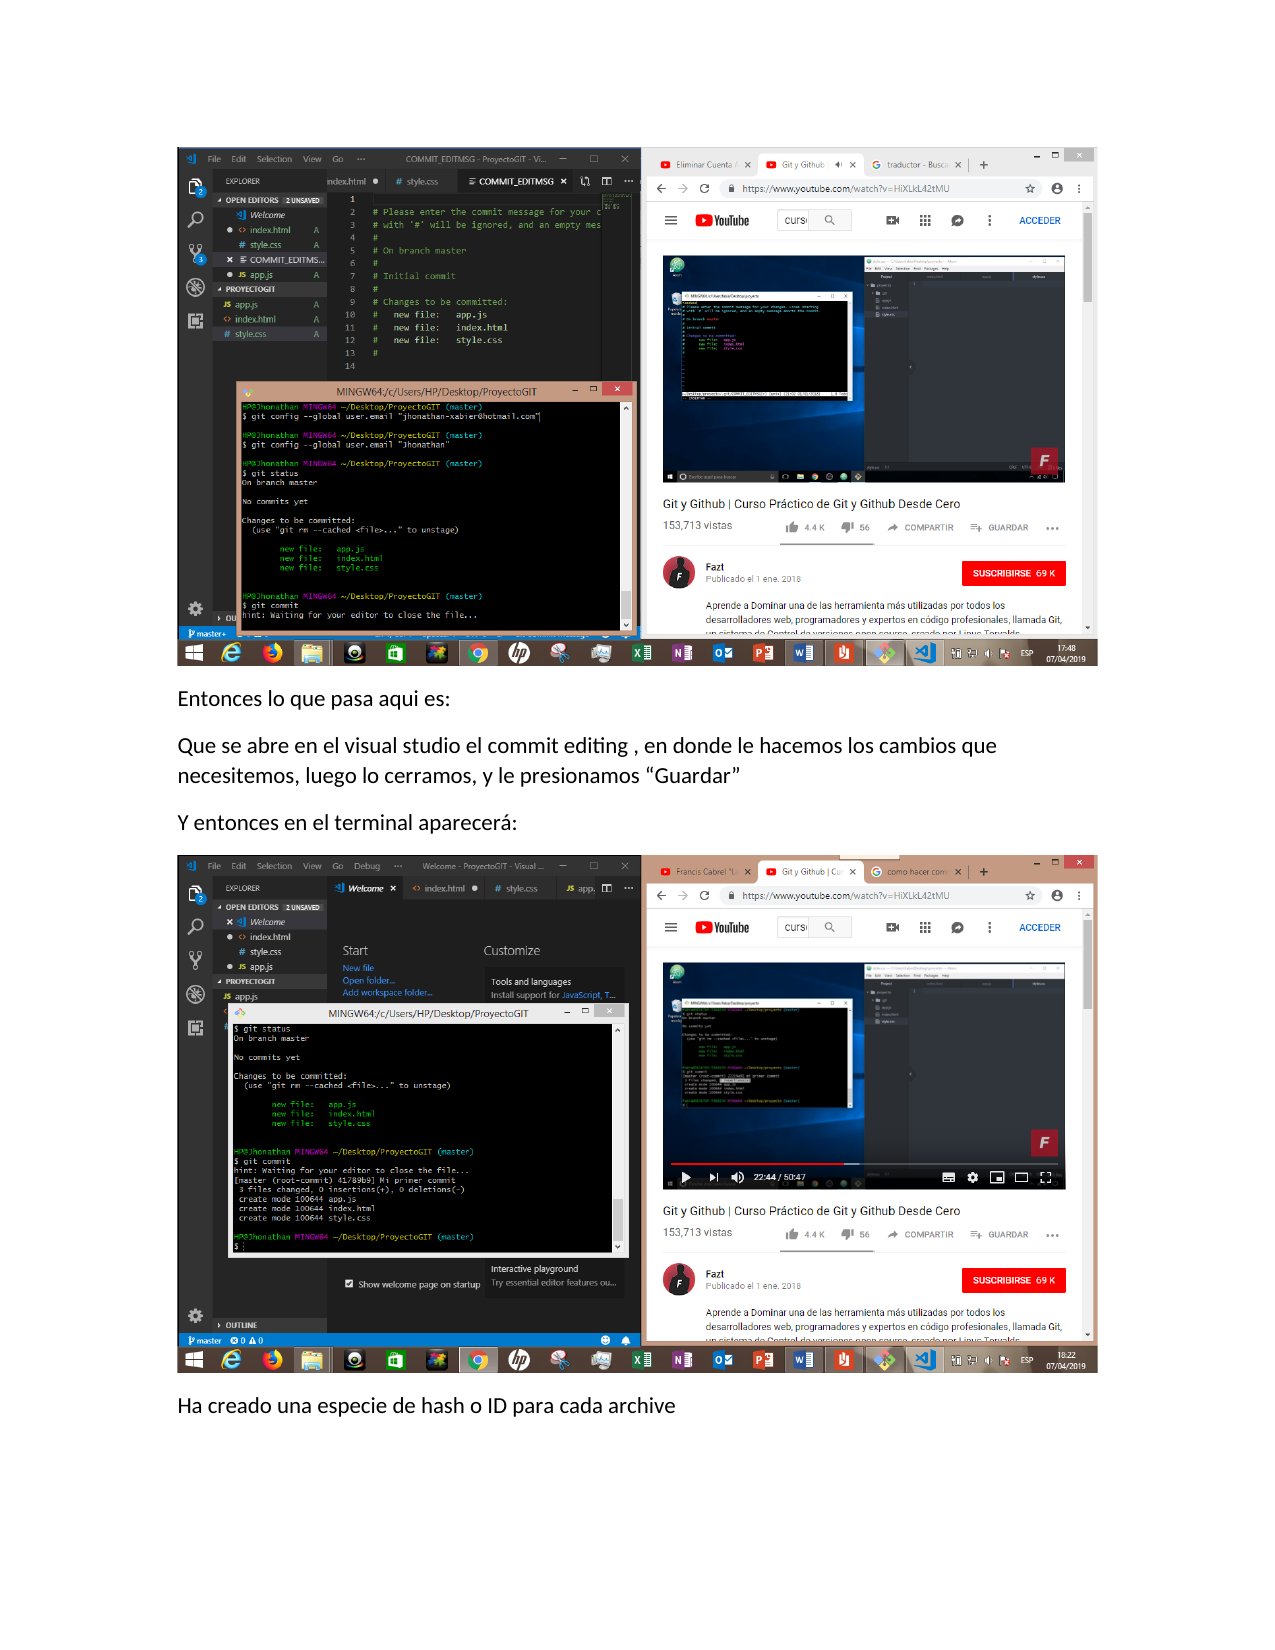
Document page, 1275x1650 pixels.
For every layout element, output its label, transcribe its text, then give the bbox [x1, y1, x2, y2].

text Entonces lo que pasa aqui es: [177, 684, 1098, 712]
picture [177, 855, 1098, 1373]
text Y entonces en el terminal aparecerá: [177, 808, 1098, 836]
text Que se abre en el visual studio el commit editing , en donde le hacemos los cambios que necesitemos, luego lo cerramos, y le presionamos “Guardar” [177, 731, 1098, 789]
picture [177, 147, 1098, 666]
text Ha creado una especie de hash o ID para cada archive [177, 1391, 1098, 1419]
